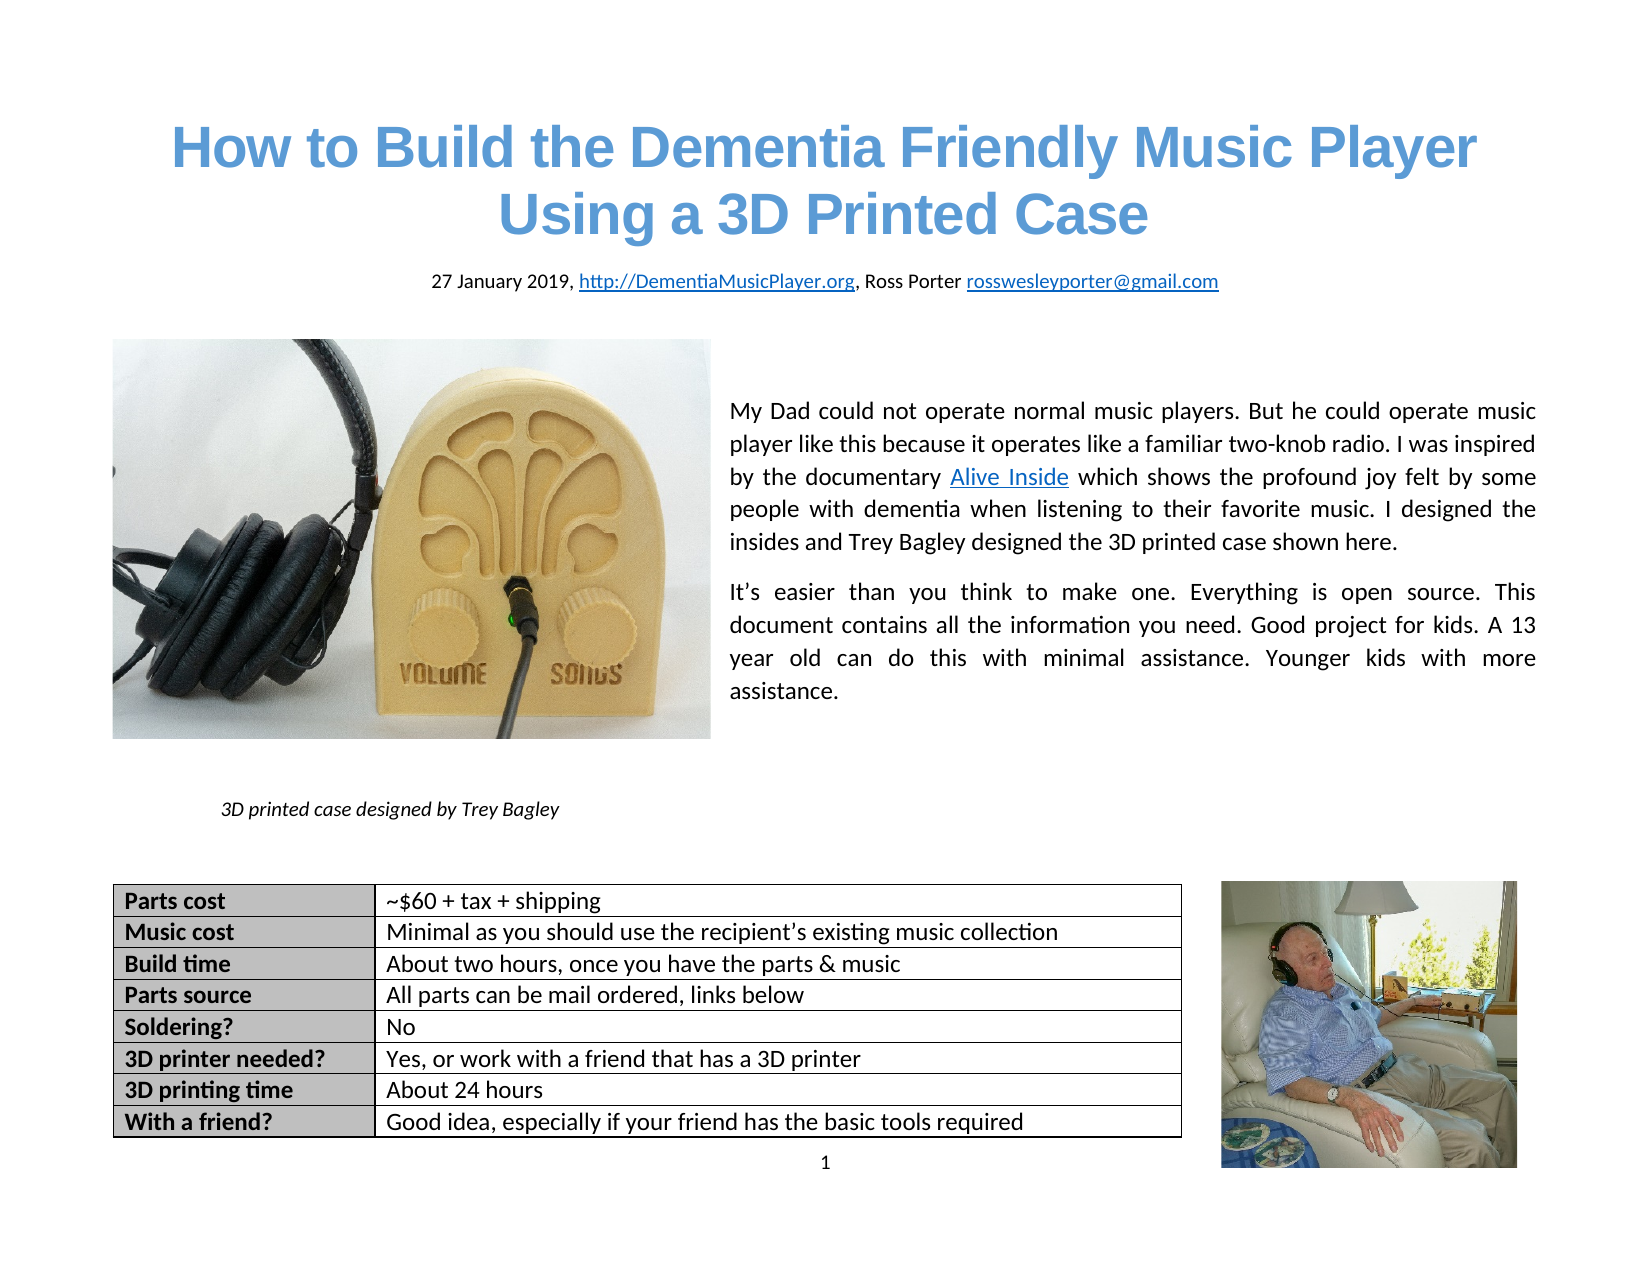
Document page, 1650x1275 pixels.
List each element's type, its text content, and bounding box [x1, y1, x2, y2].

table_cell Music cost [114, 917, 374, 947]
table_cell With a friend? [114, 1106, 374, 1136]
picture [1221, 881, 1518, 1168]
table_header ~$60 + tax + shipping [376, 885, 1181, 916]
table_cell About 24 hours [376, 1074, 1181, 1105]
table_cell Minimal as you should use the recipient’s existing music collection [376, 917, 1181, 947]
table_cell Yes, or work with a friend that has a 3D printer [376, 1043, 1181, 1073]
table_header Parts cost [114, 885, 374, 916]
table_cell 3D printer needed? [114, 1043, 374, 1073]
text It’s easier than you think to make one. Everything is open source. This document contains all the information you need. Good project for kids. A 13 year old can do this with minimal assistance. Younger kids with more assistance. [711, 576, 1537, 705]
table_cell Parts source [114, 980, 374, 1010]
table_cell All parts can be mail ordered, links below [376, 980, 1181, 1010]
picture [112, 339, 711, 739]
text 27 January 2019, http://DementiaMusicPlayer.org, Ross Porter rosswesleyporter@gmail.com [112, 269, 1537, 294]
table_cell No [376, 1011, 1181, 1042]
table_cell About two hours, once you have the parts & music [376, 948, 1181, 979]
text My Dad could not operate normal music players. But he could operate music player like this because it operates like a familiar two-knob radio. I was inspired by the documentary Alive Inside which shows the profound joy felt by some people with dementia when listening to their favorite music. I designed the insides and Trey Bagley designed the 3D printed case shown here. [112, 313, 1537, 557]
table_cell Soldering? [114, 1011, 374, 1042]
text 3D printed case designed by Trey Bagley [112, 768, 1537, 821]
table_cell Good idea, especially if your friend has the basic tools required [376, 1106, 1181, 1136]
table_cell Build time [114, 948, 374, 979]
text Using a 3D Printed Case [112, 179, 1537, 247]
table_cell 3D printing time [114, 1074, 374, 1105]
title How to Build the Dementia Friendly Music Player [112, 112, 1537, 179]
